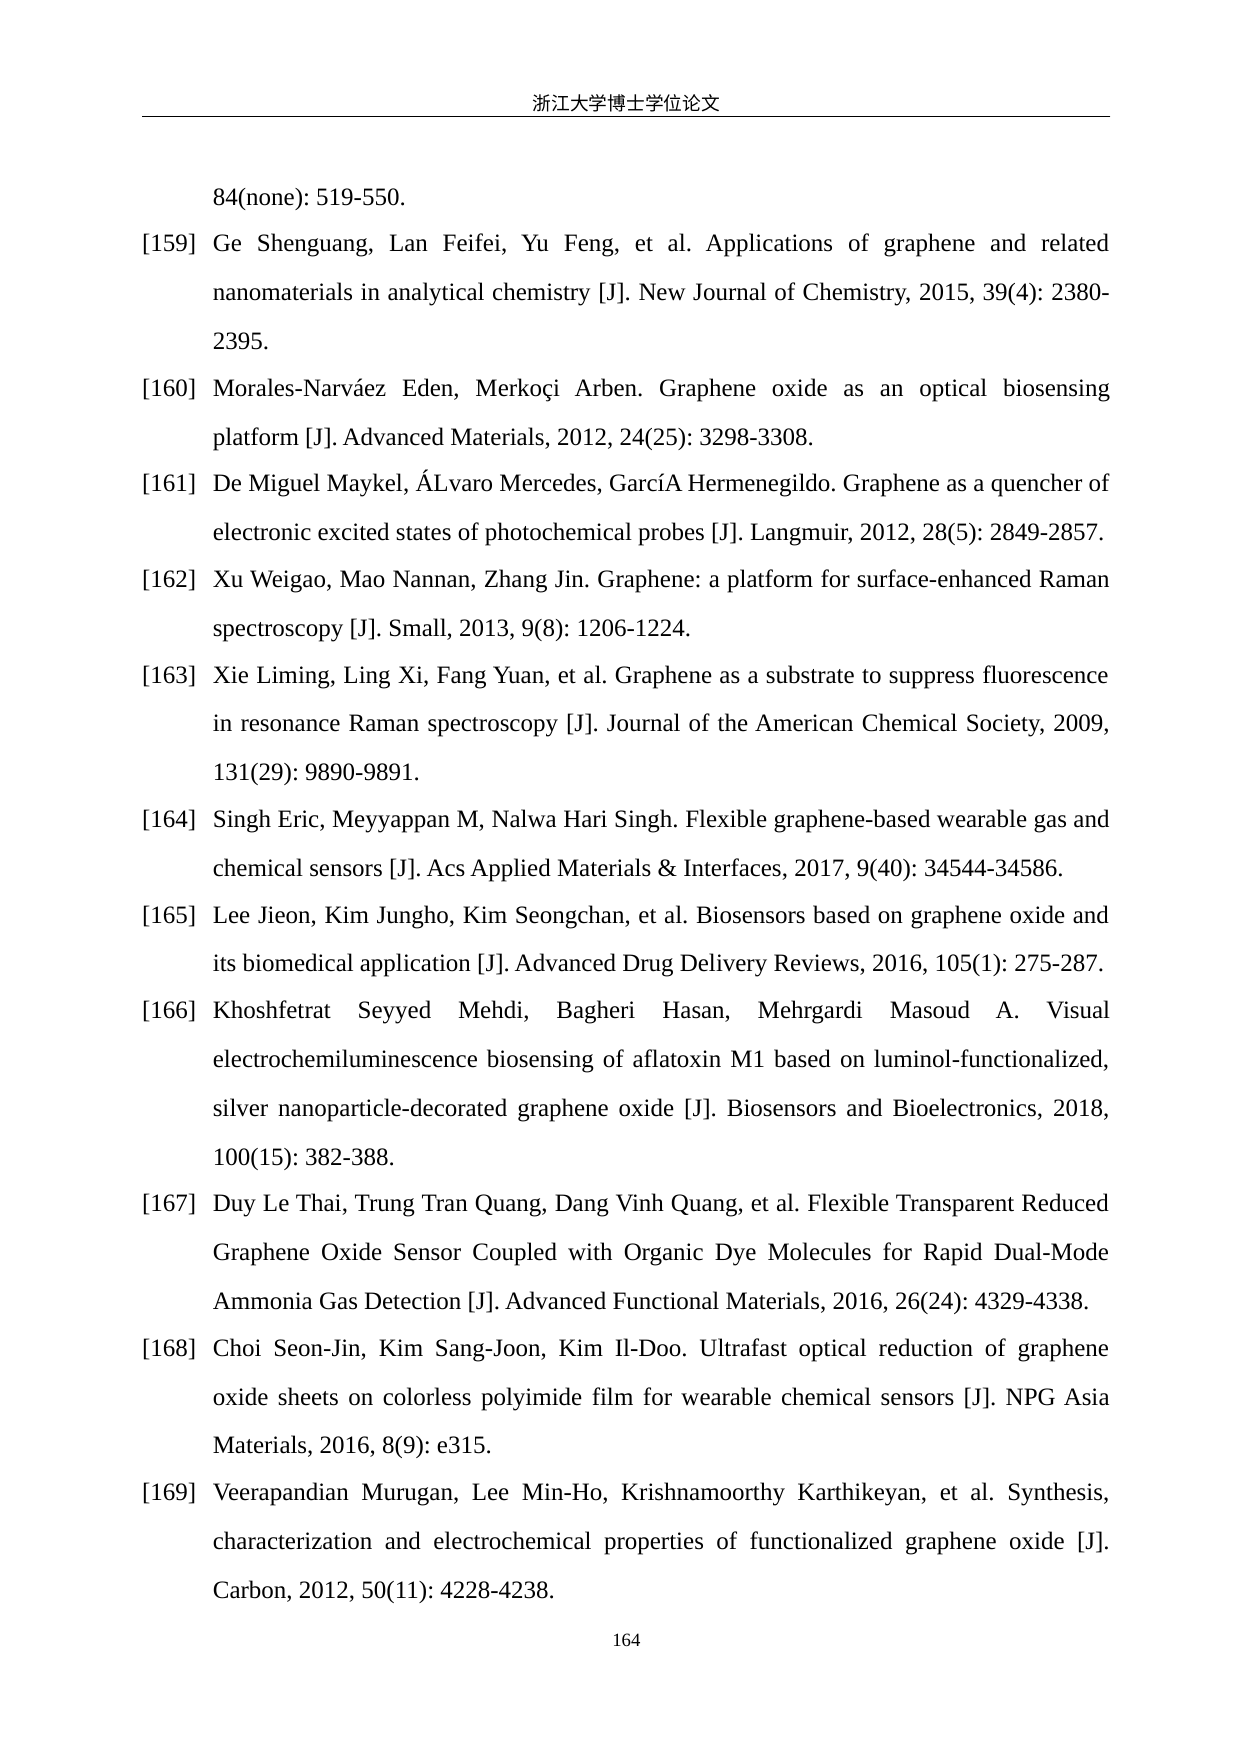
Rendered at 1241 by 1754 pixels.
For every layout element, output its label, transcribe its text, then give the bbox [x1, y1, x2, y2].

text [163] Xie Liming, Ling Xi, Fang Yuan, et al. Graphene as a substrate to suppress fluorescence in resonance Raman spectroscopy [J]. Journal of the American Chemical Society, 2009, 131(29): 9890-9891. [142, 658, 1110, 788]
text [165] Lee Jieon, Kim Jungho, Kim Seongchan, et al. Biosensors based on graphene oxide and its biomedical application [J]. Advanced Drug Delivery Reviews, 2016, 105(1): 275-287. [142, 898, 1110, 979]
text [159] Ge Shenguang, Lan Feifei, Yu Feng, et al. Applications of graphene and related nanomaterials in analytical chemistry [J]. New Journal of Chemistry, 2015, 39(4): 2380-2395. [142, 227, 1110, 357]
text [161] De Miguel Maykel, ÁLvaro Mercedes, GarcíA Hermenegildo. Graphene as a quencher of electronic excited states of photochemical probes [J]. Langmuir, 2012, 28(5): 2849-2857. [142, 467, 1110, 548]
text [160] Morales‐Narváez Eden, Merkoçi Arben. Graphene oxide as an optical biosensing platform [J]. Advanced Materials, 2012, 24(25): 3298-3308. [142, 371, 1110, 452]
text [164] Singh Eric, Meyyappan M, Nalwa Hari Singh. Flexible graphene-based wearable gas and chemical sensors [J]. Acs Applied Materials & Interfaces, 2017, 9(40): 34544-34586. [142, 802, 1110, 883]
text [168] Choi Seon-Jin, Kim Sang-Joon, Kim Il-Doo. Ultrafast optical reduction of graphene oxide sheets on colorless polyimide film for wearable chemical sensors [J]. NPG Asia Materials, 2016, 8(9): e315. [142, 1331, 1110, 1461]
text [166] Khoshfetrat Seyyed Mehdi, Bagheri Hasan, Mehrgardi Masoud A. Visual electrochemiluminescence biosensing of aflatoxin M1 based on luminol-functionalized, silver nanoparticle-decorated graphene oxide [J]. Biosensors and Bioelectronics, 2018, 100(15): 382-388. [142, 993, 1110, 1172]
text [162] Xu Weigao, Mao Nannan, Zhang Jin. Graphene: a platform for surface‐enhanced Raman spectroscopy [J]. Small, 2013, 9(8): 1206-1224. [142, 562, 1110, 643]
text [142, 180, 1110, 212]
text [167] Duy Le Thai, Trung Tran Quang, Dang Vinh Quang, et al. Flexible Transparent Reduced Graphene Oxide Sensor Coupled with Organic Dye Molecules for Rapid Dual‐Mode Ammonia Gas Detection [J]. Advanced Functional Materials, 2016, 26(24): 4329-4338. [142, 1187, 1110, 1317]
text [169] Veerapandian Murugan, Lee Min-Ho, Krishnamoorthy Karthikeyan, et al. Synthesis, characterization and electrochemical properties of functionalized graphene oxide [J]. Carbon, 2012, 50(11): 4228-4238. [142, 1475, 1110, 1605]
